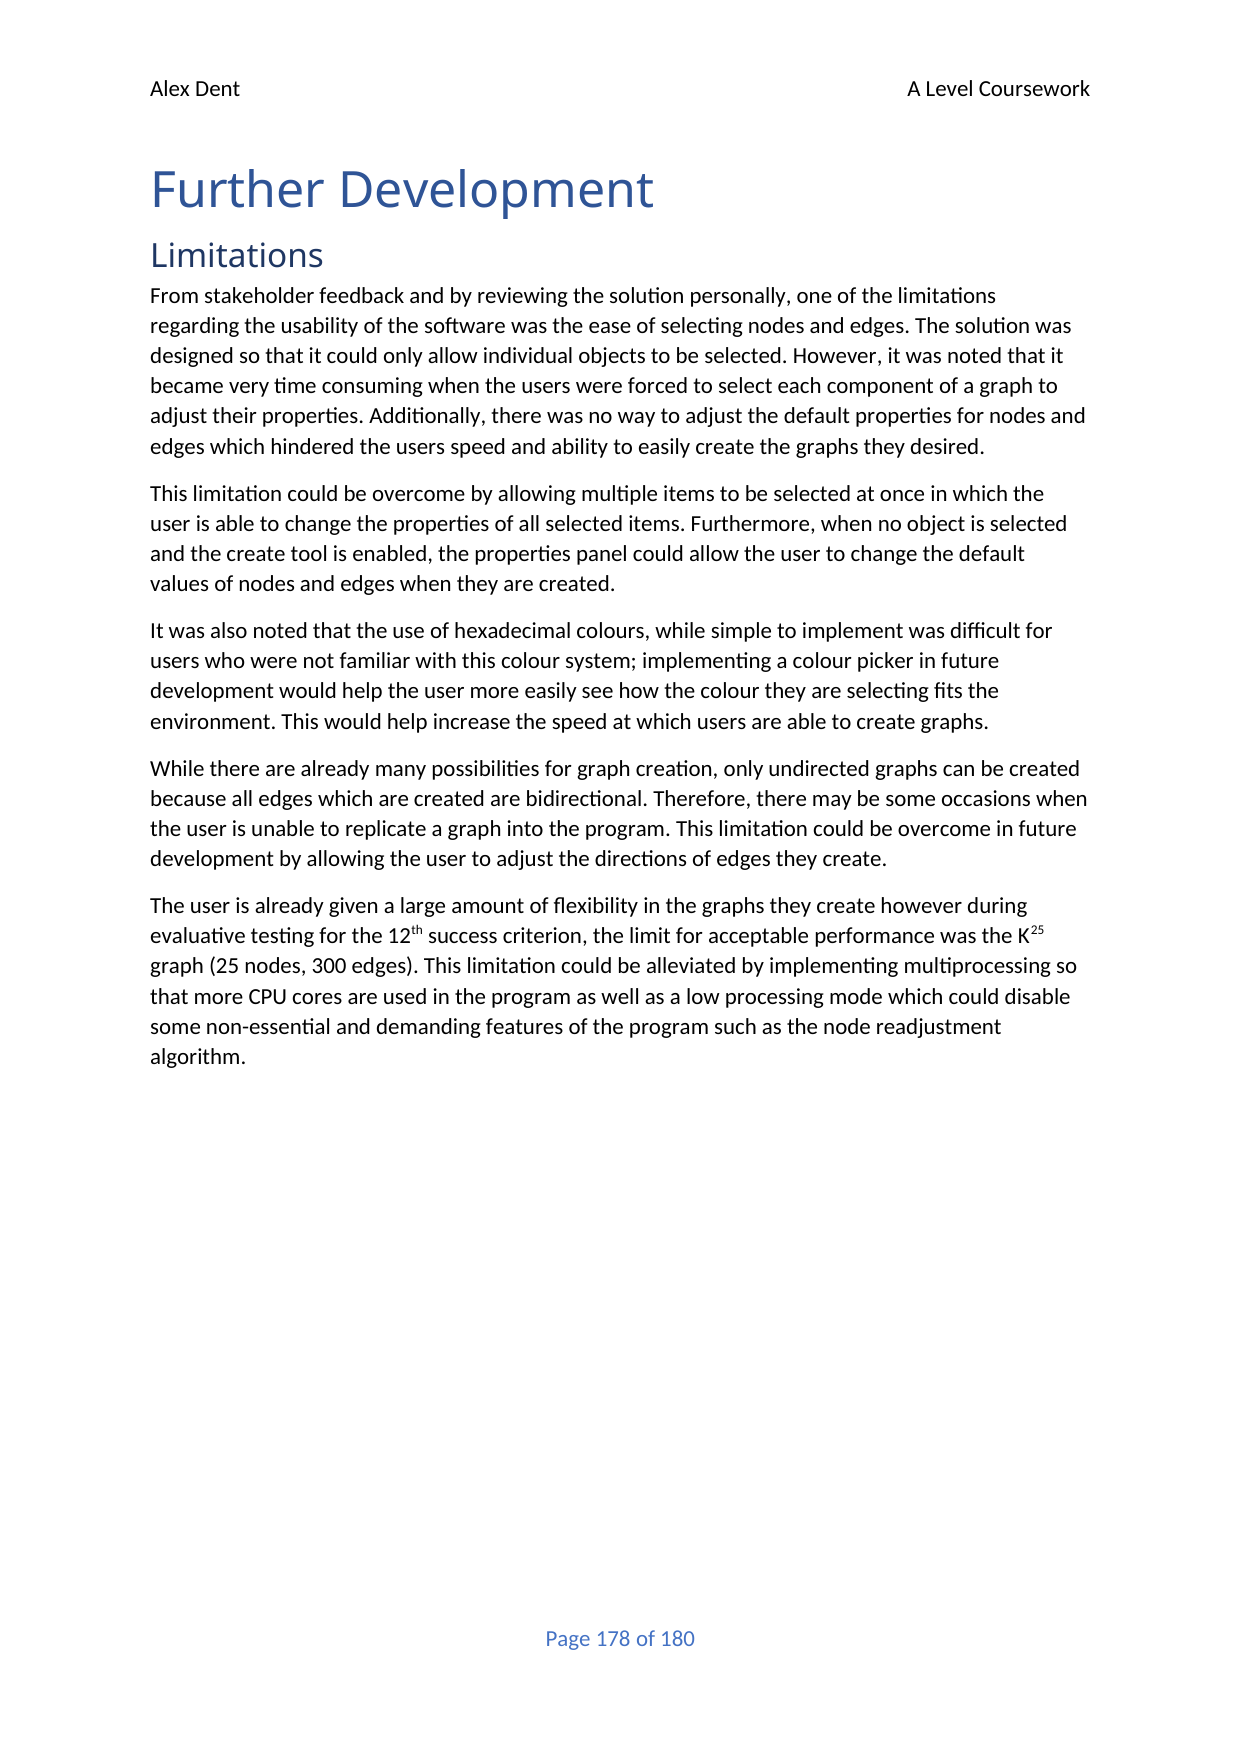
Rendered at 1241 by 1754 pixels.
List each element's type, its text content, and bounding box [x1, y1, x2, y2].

text From stakeholder feedback and by reviewing the solution personally, one of the limitations regarding the usability of the software was the ease of selecting nodes and edges. The solution was designed so that it could only allow individual objects to be selected. However, it was noted that it became very time consuming when the users were forced to select each component of a graph to adjust their properties. Additionally, there was no way to adjust the default properties for nodes and edges which hindered the users speed and ability to easily create the graphs they desired. [150, 281, 1090, 460]
text While there are already many possibilities for graph creation, only undirected graphs can be created because all edges which are created are bidirectional. Therefore, there may be some occasions when the user is unable to replicate a graph into the program. This limitation could be overcome in future development by allowing the user to adjust the directions of edges they create. [150, 754, 1090, 872]
text It was also noted that the use of hexadecimal colours, while simple to implement was difficult for users who were not familiar with this colour system; implementing a colour picker in future development would help the user more easily see how the colour they are selecting fits the environment. This would help increase the speed at which users are able to create graphs. [150, 616, 1090, 735]
text This limitation could be overcome by allowing multiple items to be selected at once in which the user is able to change the properties of all selected items. Furthermore, when no object is selected and the create tool is enabled, the properties panel could allow the user to change the default values of nodes and edges when they are created. [150, 479, 1090, 597]
subtitle Limitations [150, 232, 1090, 277]
subtitle Further Development [150, 154, 1090, 222]
text The user is already given a large amount of flexibility in the graphs they create however during evaluative testing for the 12th success criterion, the limit for acceptable performance was the K25 graph (25 nodes, 300 edges). This limitation could be alleviated by implementing multiprocessing so that more CPU cores are used in the program as well as a low processing mode which could disable some non-essential and demanding features of the program such as the node readjustment algorithm. [150, 891, 1090, 1070]
